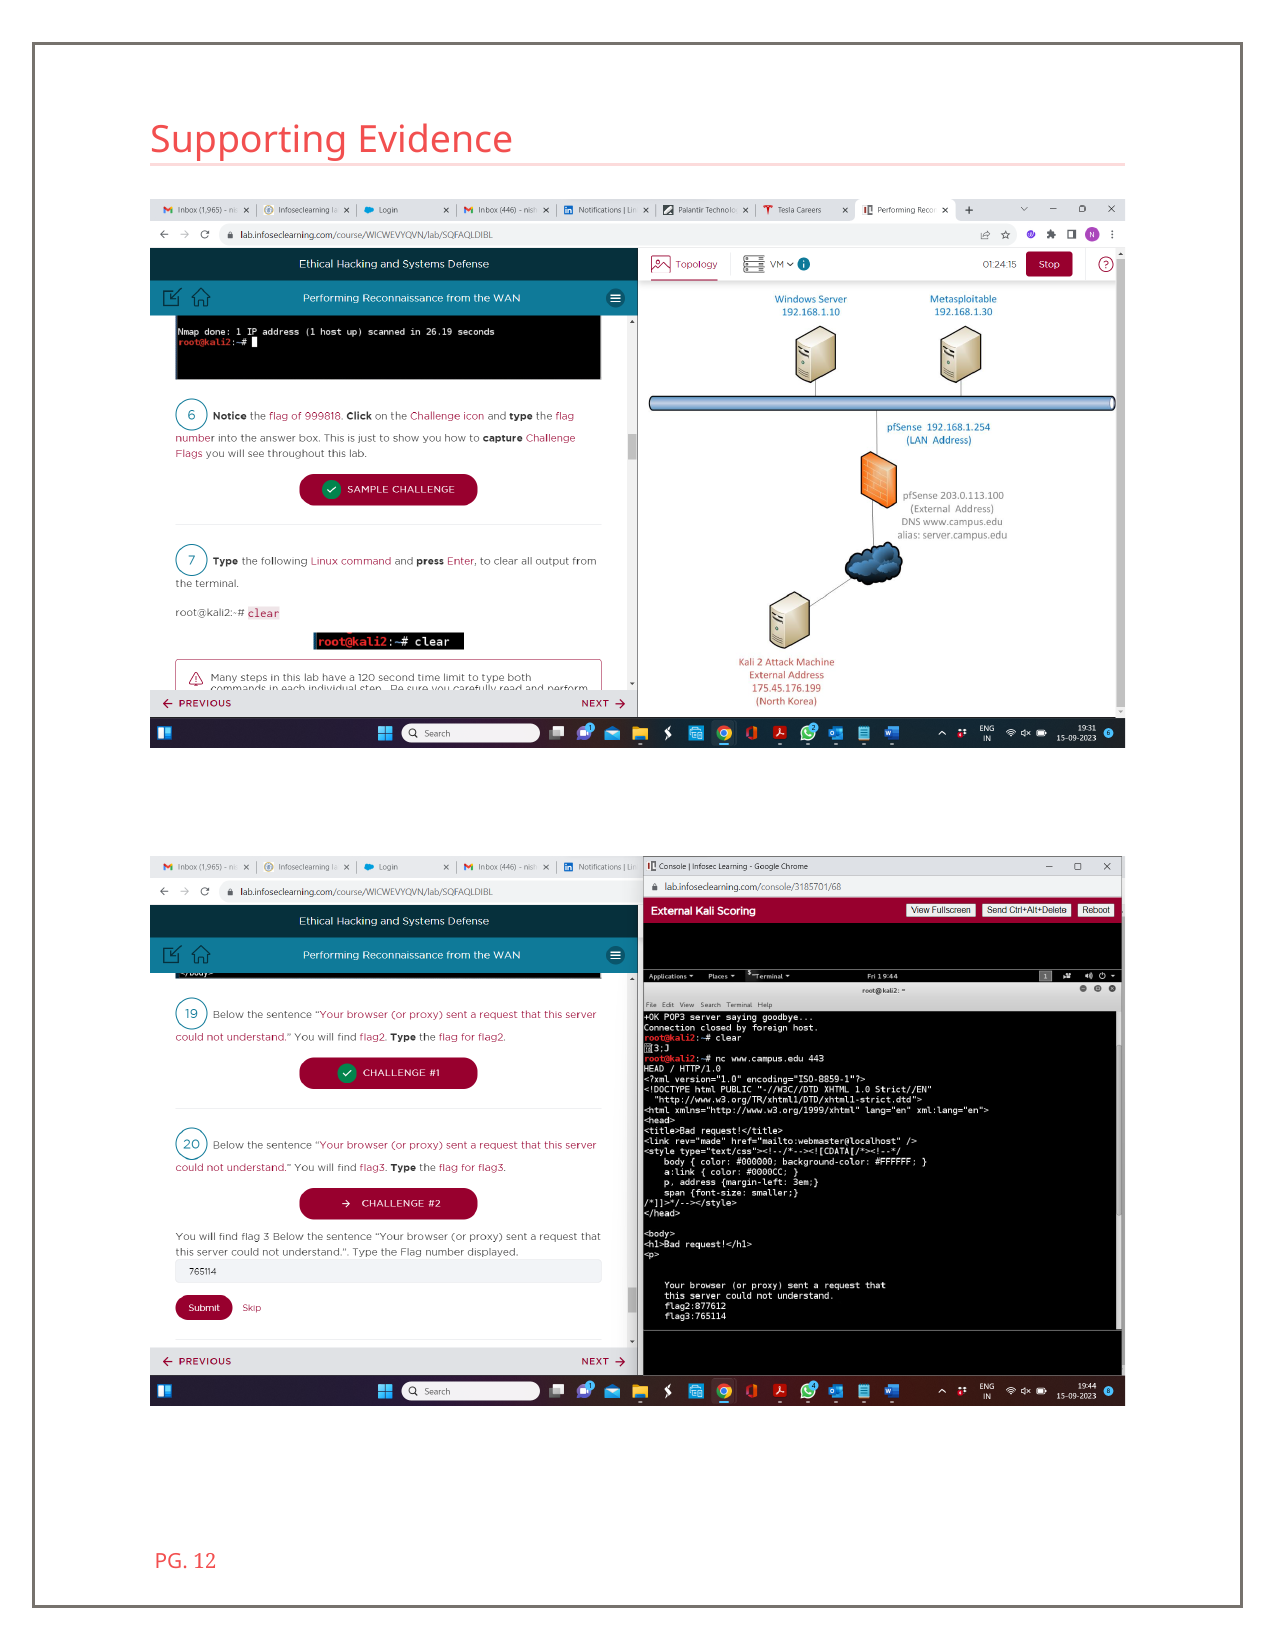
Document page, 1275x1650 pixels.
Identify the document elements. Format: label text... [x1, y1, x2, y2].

picture [150, 199, 1125, 748]
subtitle Supporting Evidence [150, 112, 1125, 163]
picture [150, 856, 1125, 1406]
